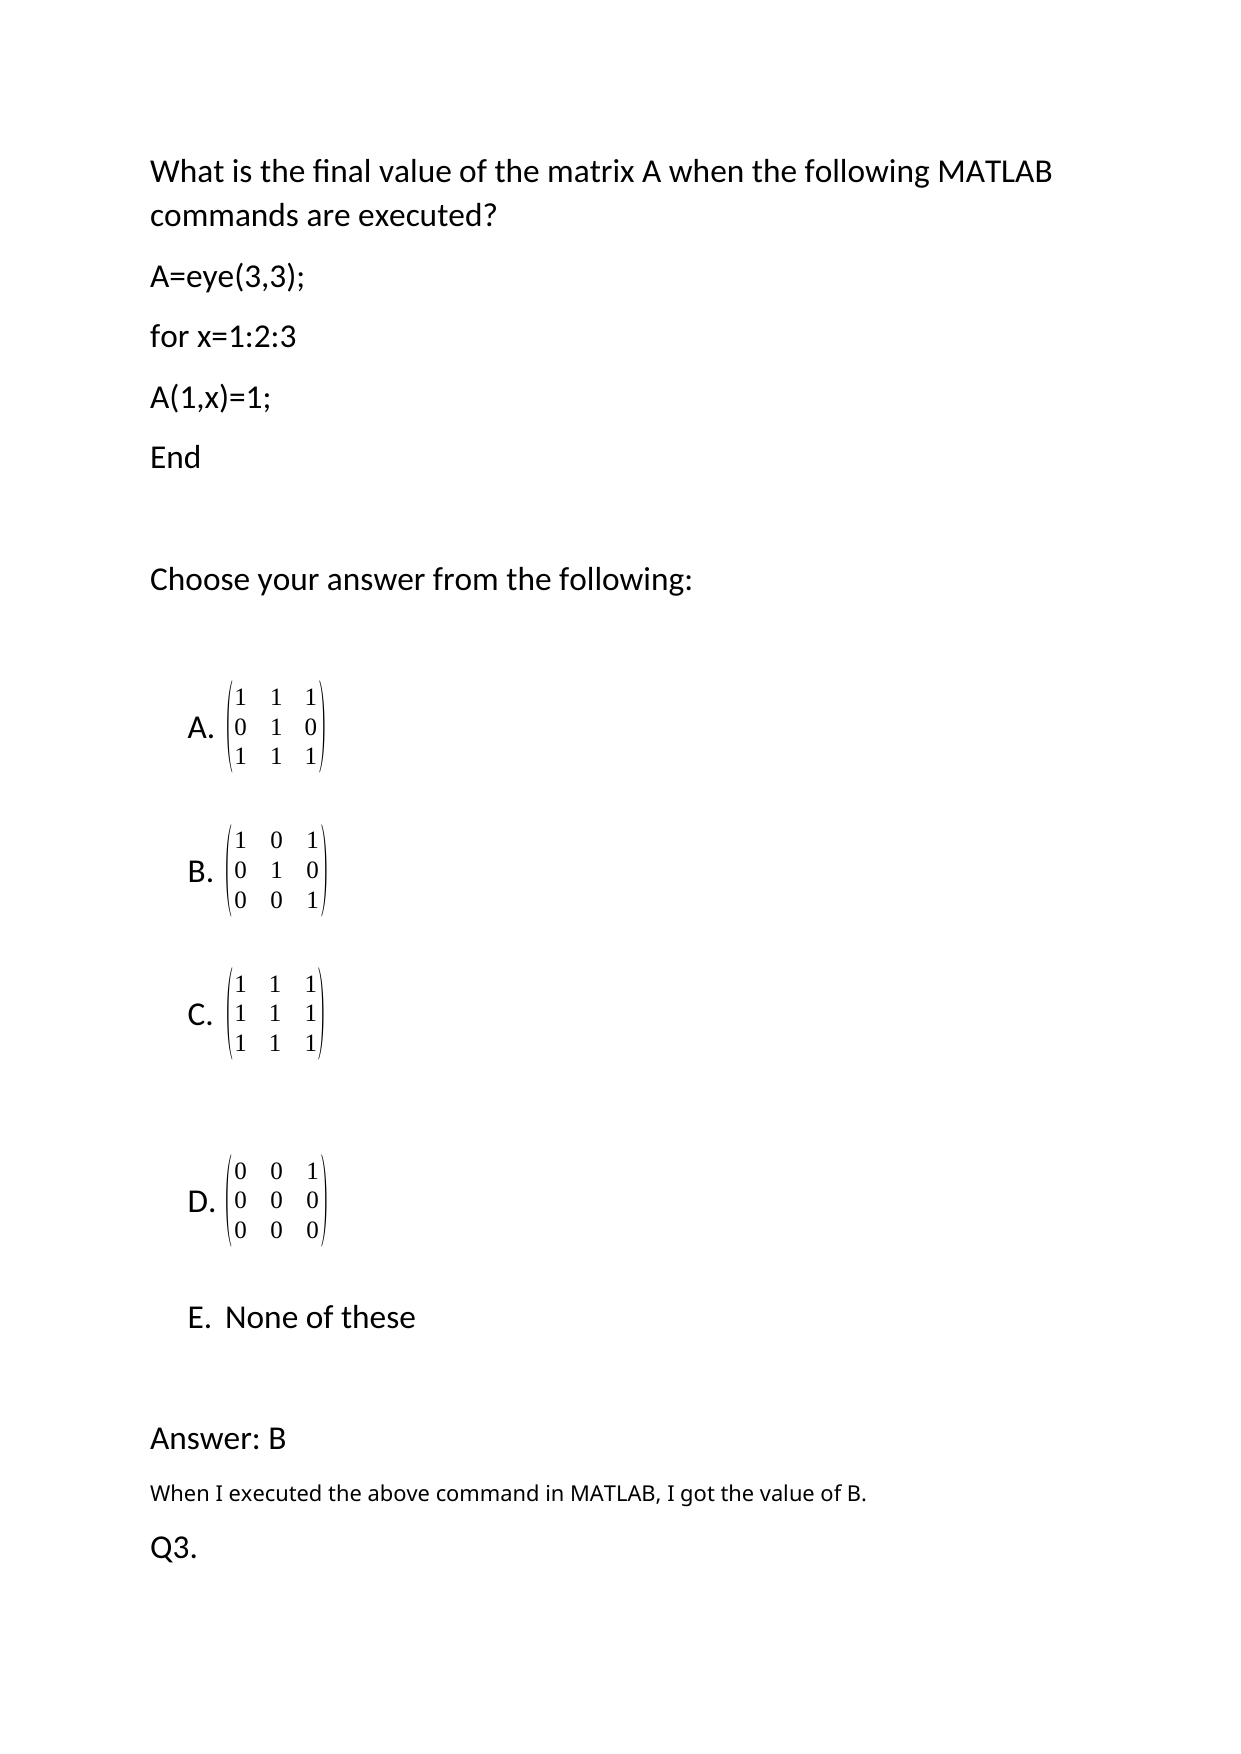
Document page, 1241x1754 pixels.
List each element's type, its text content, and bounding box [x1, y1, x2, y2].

list None of these [187, 1296, 1090, 1337]
text End [150, 436, 1090, 477]
text A=eye(3,3); [150, 254, 1090, 295]
text Choose your answer from the following: [150, 558, 1090, 598]
text When I executed the above command in MATLAB, I got the value of B. [150, 1478, 1090, 1507]
text Answer: B [150, 1417, 1090, 1458]
text Q3. [150, 1526, 1090, 1567]
text What is the final value of the matrix A when the following MATLAB commands are executed? [150, 150, 1090, 235]
text for x=1:2:3 [150, 315, 1090, 356]
text A(1,x)=1; [150, 376, 1090, 417]
